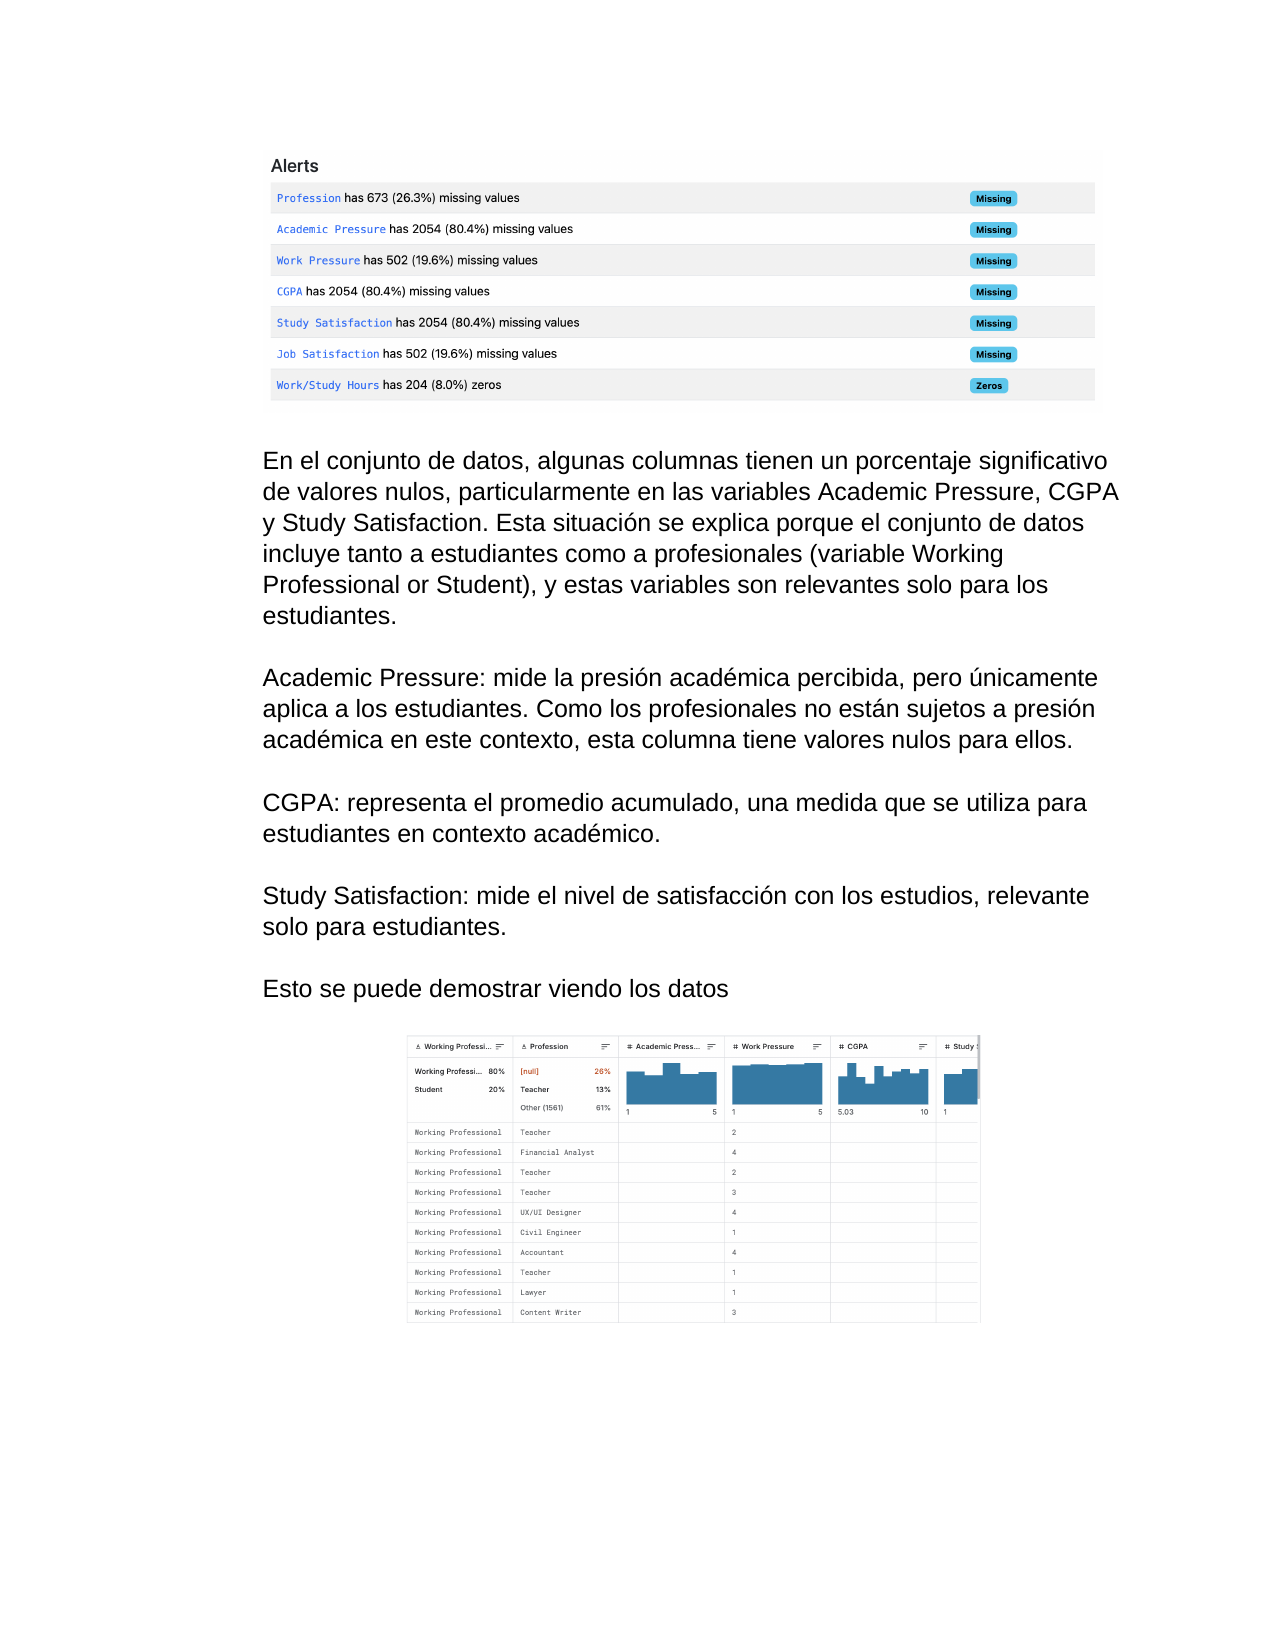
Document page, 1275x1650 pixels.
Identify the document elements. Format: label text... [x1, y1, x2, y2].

list En el conjunto de datos, algunas columnas tienen un porcentaje significativo de valores nulos, particularmente en las variables Academic Pressure, CGPA y Study Satisfaction. Esta situación se explica porque el conjunto de datos incluye tanto a estudiantes como a profesionales (variable Working Professional or Student), y estas variables son relevantes solo para los estudiantes. [262, 446, 1125, 630]
list Academic Pressure: mide la presión académica percibida, pero únicamente aplica a los estudiantes. Como los profesionales no están sujetos a presión académica en este contexto, esta columna tiene valores nulos para ellos. [262, 663, 1125, 754]
list CGPA: representa el promedio acumulado, una medida que se utiliza para estudiantes en contexto académico. [262, 788, 1125, 847]
list Esto se puede demostrar viendo los datos [262, 974, 1125, 1003]
list Study Satisfaction: mide el nivel de satisfacción con los estudios, relevante solo para estudiantes. [262, 881, 1125, 941]
picture [262, 150, 1104, 413]
picture [406, 1035, 981, 1323]
